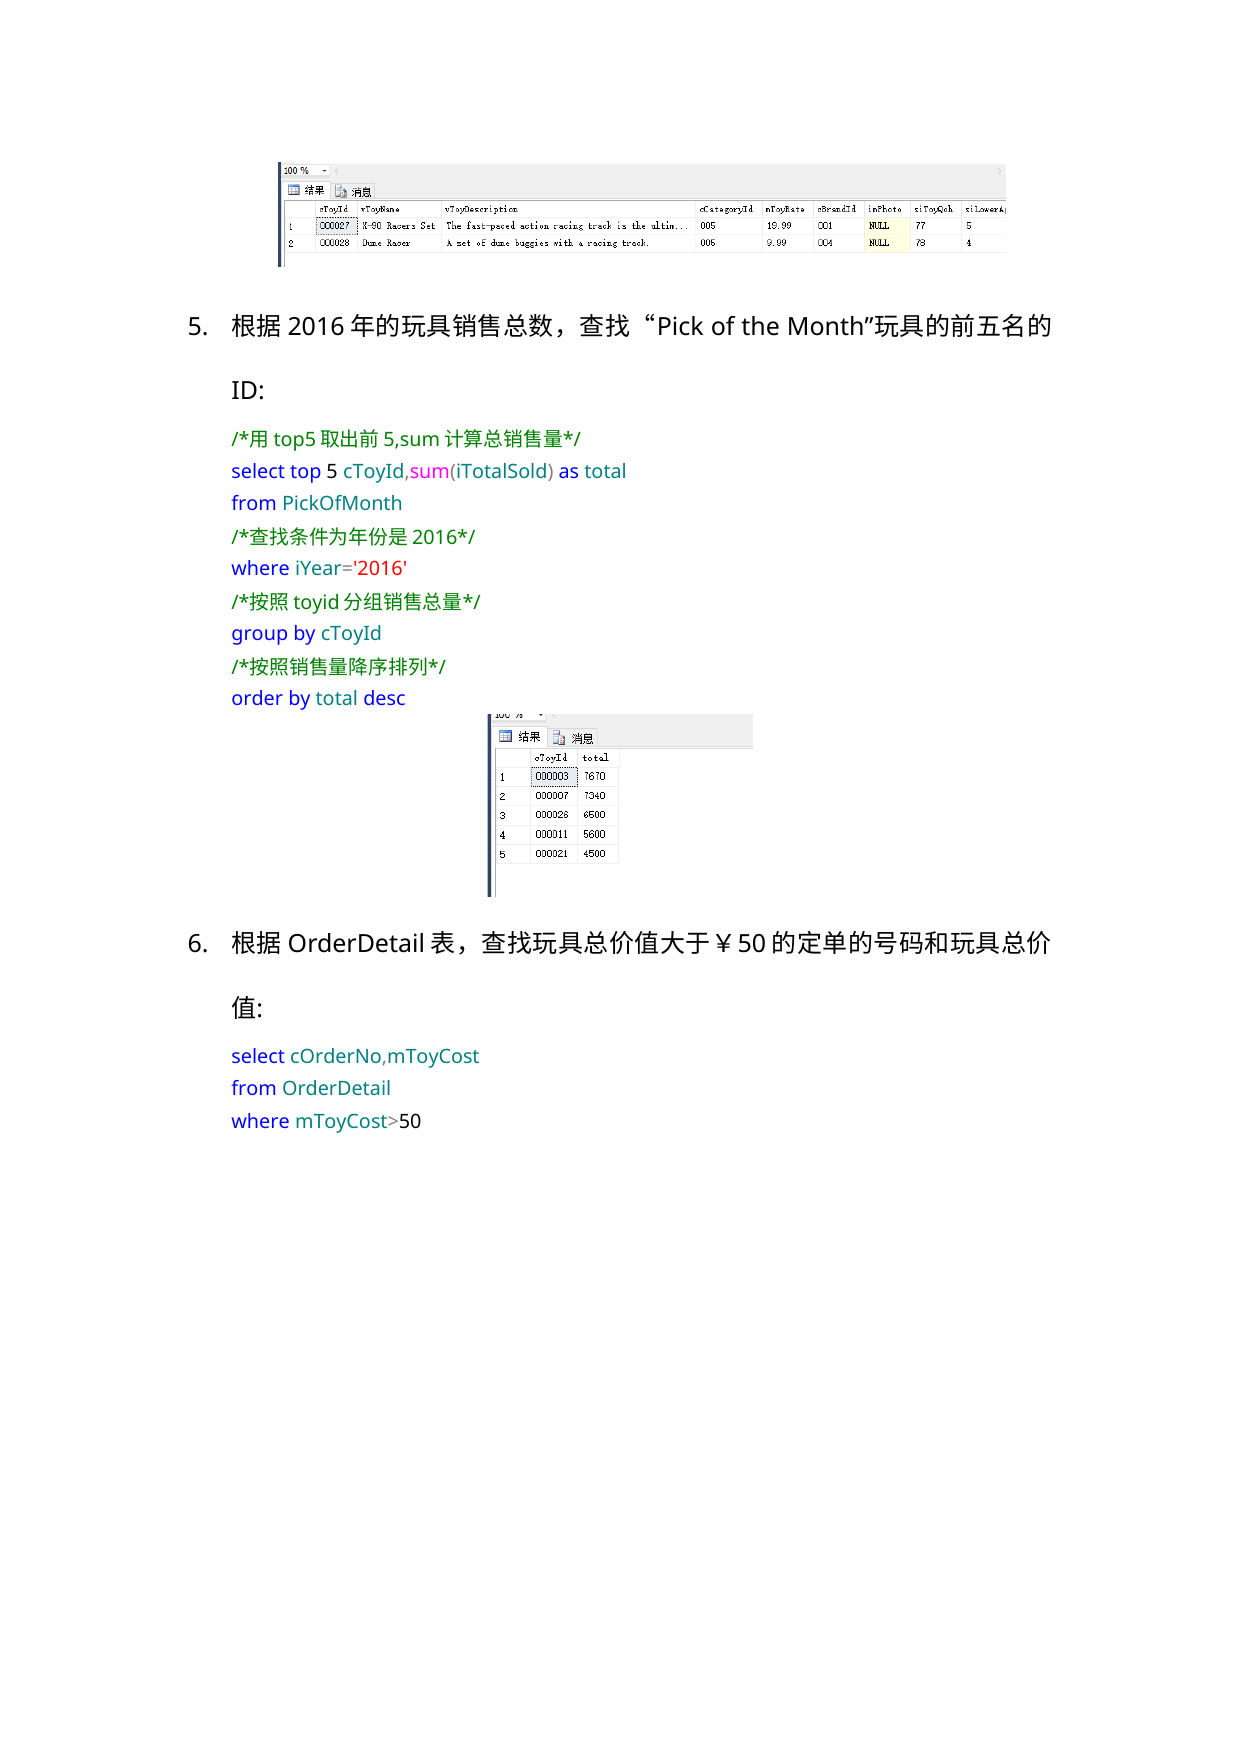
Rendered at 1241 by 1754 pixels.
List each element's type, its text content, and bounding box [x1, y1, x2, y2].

list 根据2016年的玩具销售总数，查找“Pick of the Month”玩具的前五名的ID: [187, 292, 1053, 422]
list 根据OrderDetail表，查找玩具总价值大于￥50的定单的号码和玩具总价值: [187, 909, 1053, 1039]
list where iYear='2016' [231, 552, 1053, 584]
picture [487, 714, 753, 897]
list /*查找条件为年份是2016*/ [231, 519, 1053, 552]
list /*按照销售量降序排列*/ [231, 649, 1053, 682]
list select cOrderNo,mToyCost [231, 1039, 1053, 1072]
list where mToyCost>50 [231, 1104, 1053, 1137]
list group by cToyId [231, 617, 1053, 649]
picture [278, 162, 1006, 267]
list order by total desc [231, 682, 1053, 714]
list from PickOfMonth [231, 487, 1053, 519]
list select top 5 cToyId,sum(iTotalSold) as total [231, 454, 1053, 487]
list from OrderDetail [231, 1072, 1053, 1104]
list /*按照toyid分组销售总量*/ [231, 584, 1053, 617]
list /*用top5取出前5,sum计算总销售量*/ [231, 422, 1053, 454]
